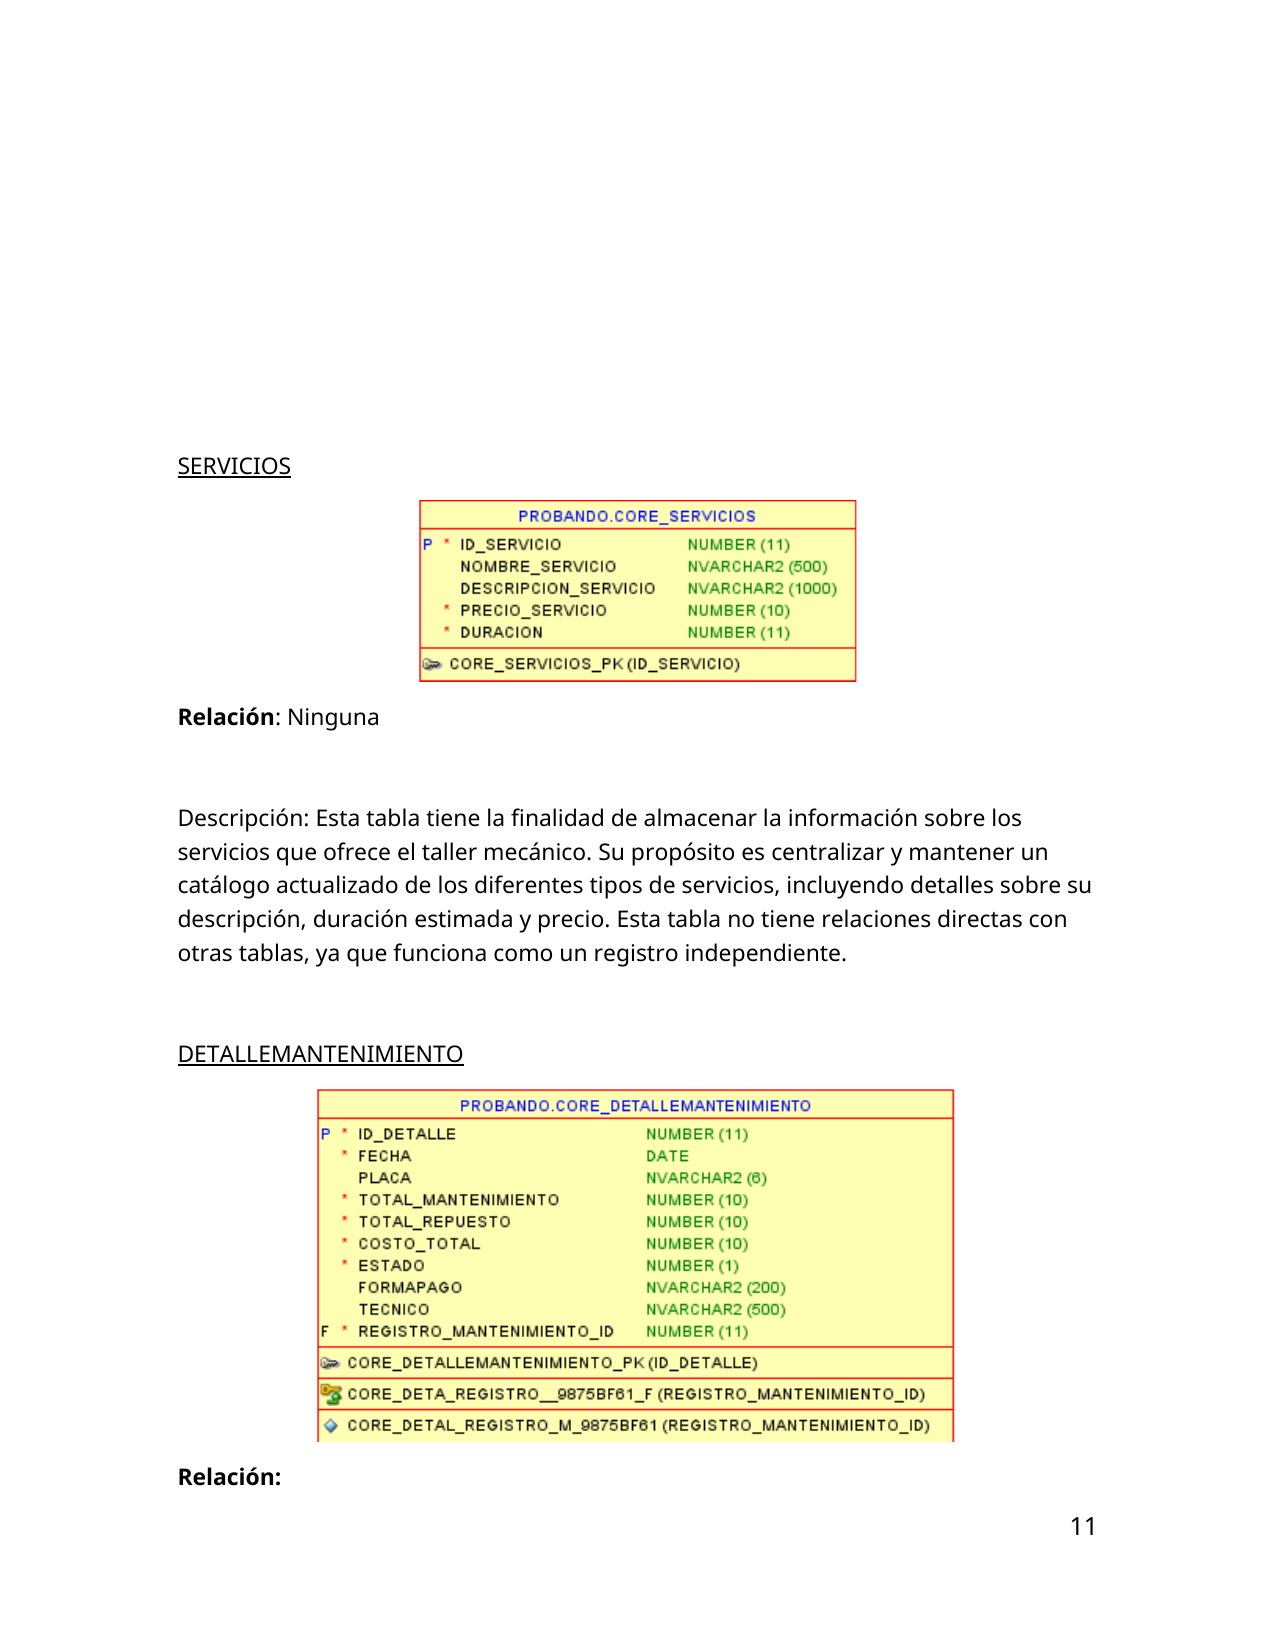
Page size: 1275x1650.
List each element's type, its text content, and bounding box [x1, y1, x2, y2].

text SERVICIOS [177, 450, 1098, 481]
text Relación: [177, 1461, 1098, 1492]
picture [316, 1088, 959, 1442]
picture [418, 500, 857, 682]
text DETALLEMANTENIMIENTO [177, 1038, 1098, 1069]
text Relación: Ninguna [177, 701, 1098, 732]
text Descripción: Esta tabla tiene la finalidad de almacenar la información sobre los servicios que ofrece el taller mecánico. Su propósito es centralizar y mantener un catálogo actualizado de los diferentes tipos de servicios, incluyendo detalles sobre su descripción, duración estimada y precio. Esta tabla no tiene relaciones directas con otras tablas, ya que funciona como un registro independiente. [177, 802, 1098, 968]
